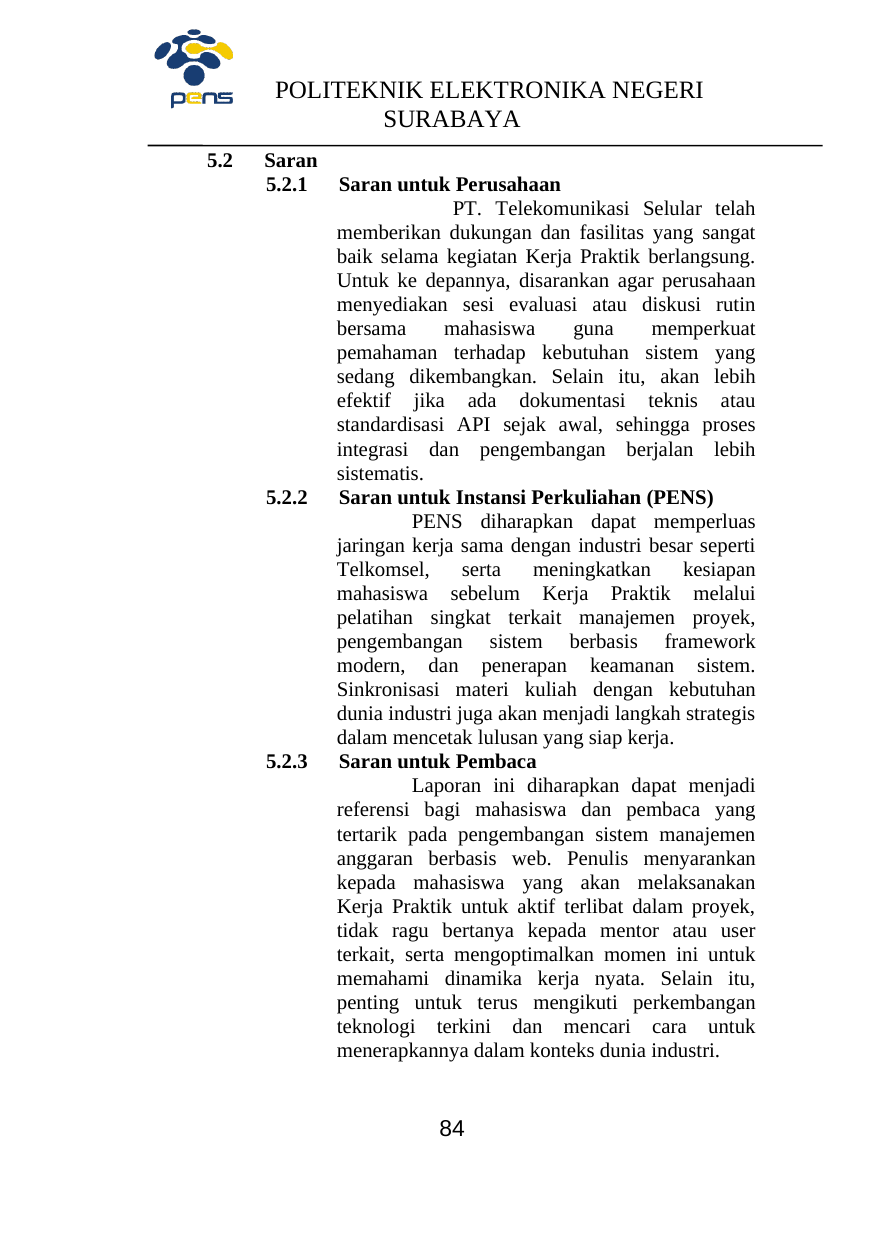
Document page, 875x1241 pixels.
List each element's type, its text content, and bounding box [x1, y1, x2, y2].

subtitle 5.2 Saran [207, 148, 756, 172]
text PT. Telekomunikasi Selular telah memberikan dukungan dan fasilitas yang sangat baik selama kegiatan Kerja Praktik berlangsung. Untuk ke depannya, disarankan agar perusahaan menyediakan sesi evaluasi atau diskusi rutin bersama mahasiswa guna memperkuat pemahaman terhadap kebutuhan sistem yang sedang dikembangkan. Selain itu, akan lebih efektif jika ada dokumentasi teknis atau standardisasi API sejak awal, sehingga proses integrasi dan pengembangan berjalan lebih sistematis. [337, 196, 756, 484]
subtitle 5.2.1 Saran untuk Perusahaan [266, 172, 756, 196]
picture [147, 22, 242, 117]
text PENS diharapkan dapat memperluas jaringan kerja sama dengan industri besar seperti Telkomsel, serta meningkatkan kesiapan mahasiswa sebelum Kerja Praktik melalui pelatihan singkat terkait manajemen proyek, pengembangan sistem berbasis framework modern, dan penerapan keamanan sistem. Sinkronisasi materi kuliah dengan kebutuhan dunia industri juga akan menjadi langkah strategis dalam mencetak lulusan yang siap kerja. [337, 509, 756, 749]
subtitle 5.2.2 Saran untuk Instansi Perkuliahan (PENS) [266, 484, 756, 509]
subtitle 5.2.3 Saran untuk Pembaca [266, 749, 756, 773]
text Laporan ini diharapkan dapat menjadi referensi bagi mahasiswa dan pembaca yang tertarik pada pengembangan sistem manajemen anggaran berbasis web. Penulis menyarankan kepada mahasiswa yang akan melaksanakan Kerja Praktik untuk aktif terlibat dalam proyek, tidak ragu bertanya kepada mentor atau user terkait, serta mengoptimalkan momen ini untuk memahami dinamika kerja nyata. Selain itu, penting untuk terus mengikuti perkembangan teknologi terkini dan mencari cara untuk menerapkannya dalam konteks dunia industri. [337, 773, 756, 1062]
